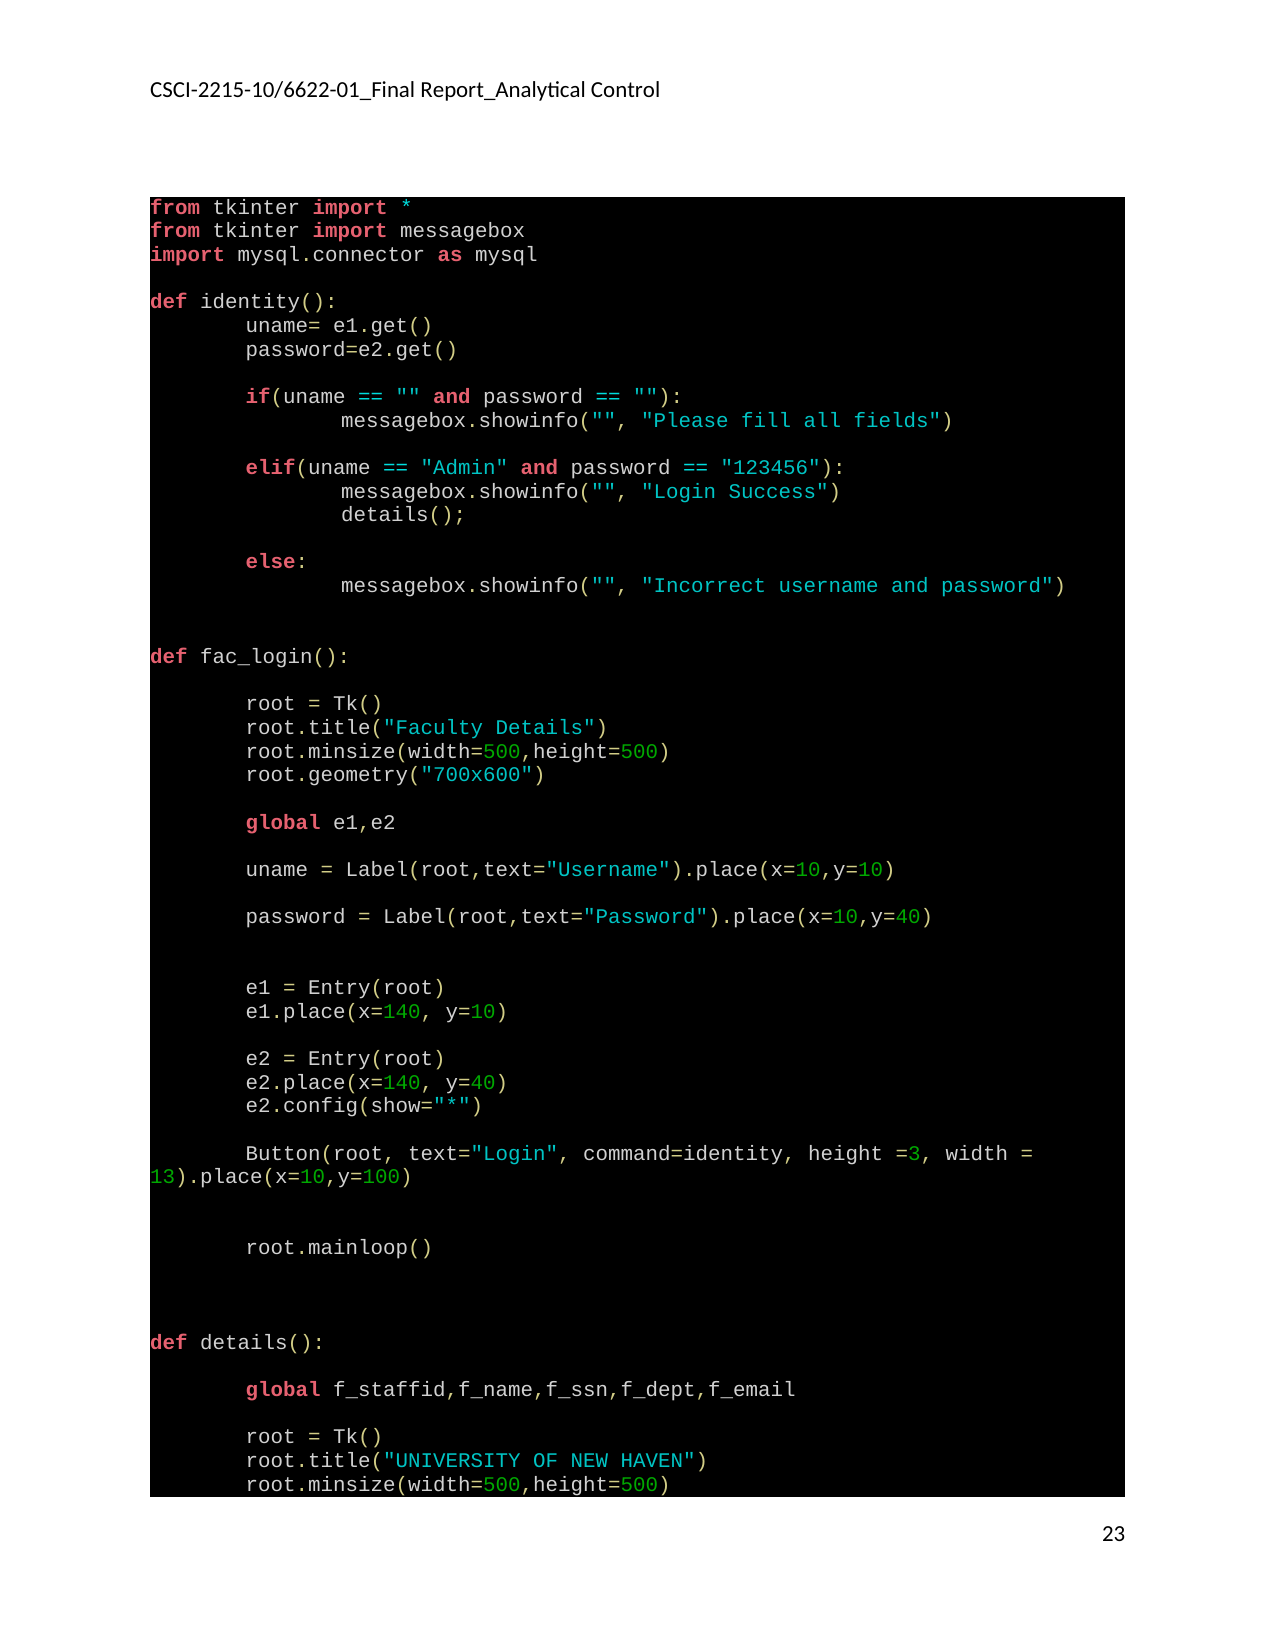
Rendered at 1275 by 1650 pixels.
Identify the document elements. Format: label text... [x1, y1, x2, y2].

text if(uname == "" and password == ""): [150, 386, 1125, 410]
text from tkinter import * [150, 197, 1125, 221]
text root.minsize(width=500,height=500) [150, 741, 1125, 764]
text root.minsize(width=500,height=500) [150, 1474, 1125, 1497]
text def details(): [150, 1332, 1125, 1356]
text messagebox.showinfo("", "Login Success") [150, 481, 1125, 504]
text Button(root, text="Login", command=identity, height =3, width = 13).place(x=10,y=100) [150, 1143, 1125, 1190]
text password=e2.get() [150, 339, 1125, 362]
text elif(uname == "Admin" and password == "123456"): [150, 457, 1125, 481]
text def identity(): [150, 291, 1125, 315]
text root.title("UNIVERSITY OF NEW HAVEN") [150, 1450, 1125, 1474]
text messagebox.showinfo("", "Incorrect username and password") [150, 575, 1125, 599]
text uname = Label(root,text="Username").place(x=10,y=10) [150, 859, 1125, 883]
text e2.place(x=140, y=40) [150, 1072, 1125, 1095]
text def fac_login(): [150, 646, 1125, 670]
text global f_staffid,f_name,f_ssn,f_dept,f_email [150, 1379, 1125, 1403]
text else: [150, 552, 1125, 575]
text password = Label(root,text="Password").place(x=10,y=40) [150, 906, 1125, 930]
text root = Tk() [150, 1426, 1125, 1450]
text e2.config(show="*") [150, 1095, 1125, 1119]
text e2 = Entry(root) [150, 1048, 1125, 1072]
text global e1,e2 [150, 812, 1125, 835]
text root = Tk() [150, 693, 1125, 717]
text e1 = Entry(root) [150, 977, 1125, 1001]
text details(); [150, 504, 1125, 528]
text import mysql.connector as mysql [150, 244, 1125, 268]
text messagebox.showinfo("", "Please fill all fields") [150, 410, 1125, 433]
text e1.place(x=140, y=10) [150, 1001, 1125, 1024]
text root.mainloop() [150, 1237, 1125, 1261]
text root.geometry("700x600") [150, 764, 1125, 788]
text from tkinter import messagebox [150, 221, 1125, 244]
text uname= e1.get() [150, 315, 1125, 339]
text root.title("Faculty Details") [150, 717, 1125, 741]
